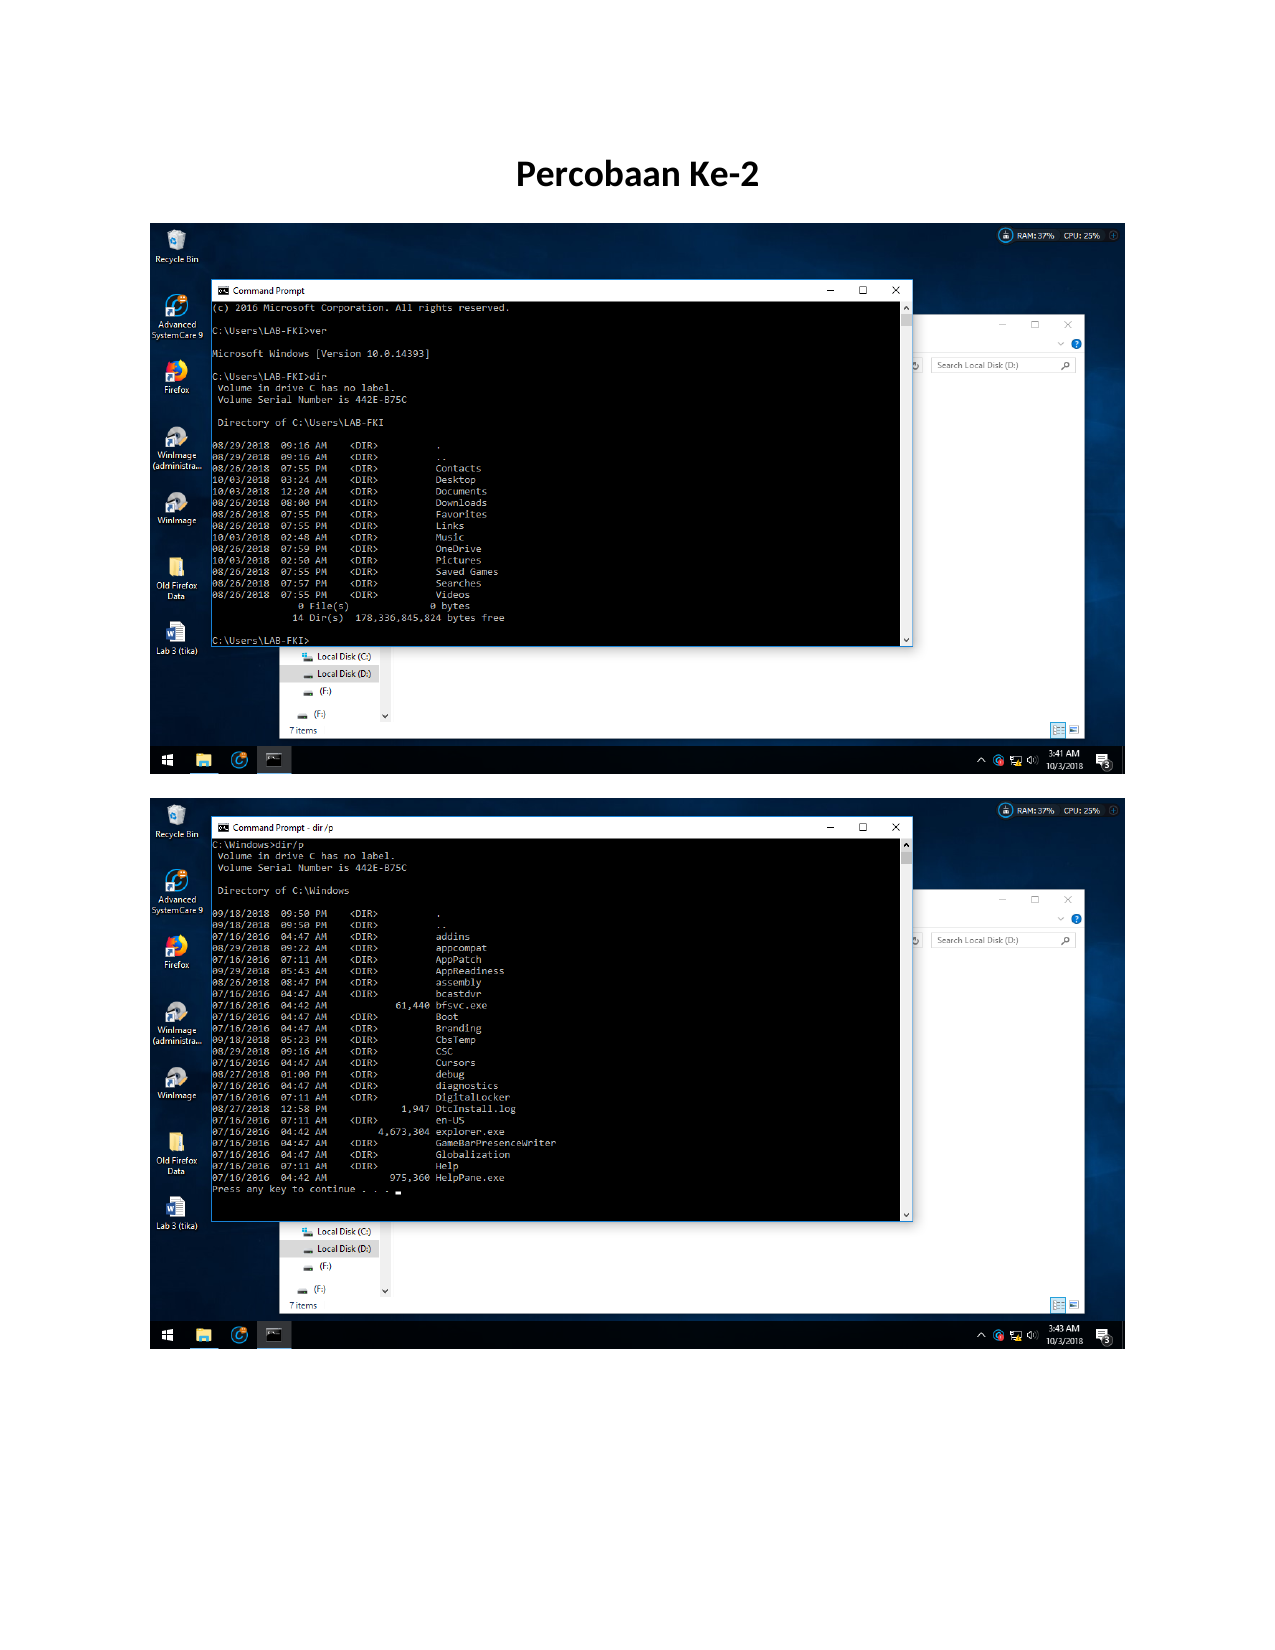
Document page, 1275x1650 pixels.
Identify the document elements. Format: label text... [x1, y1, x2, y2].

picture [150, 223, 1125, 774]
text Percobaan Ke-2 [150, 150, 1125, 196]
picture [150, 798, 1125, 1349]
